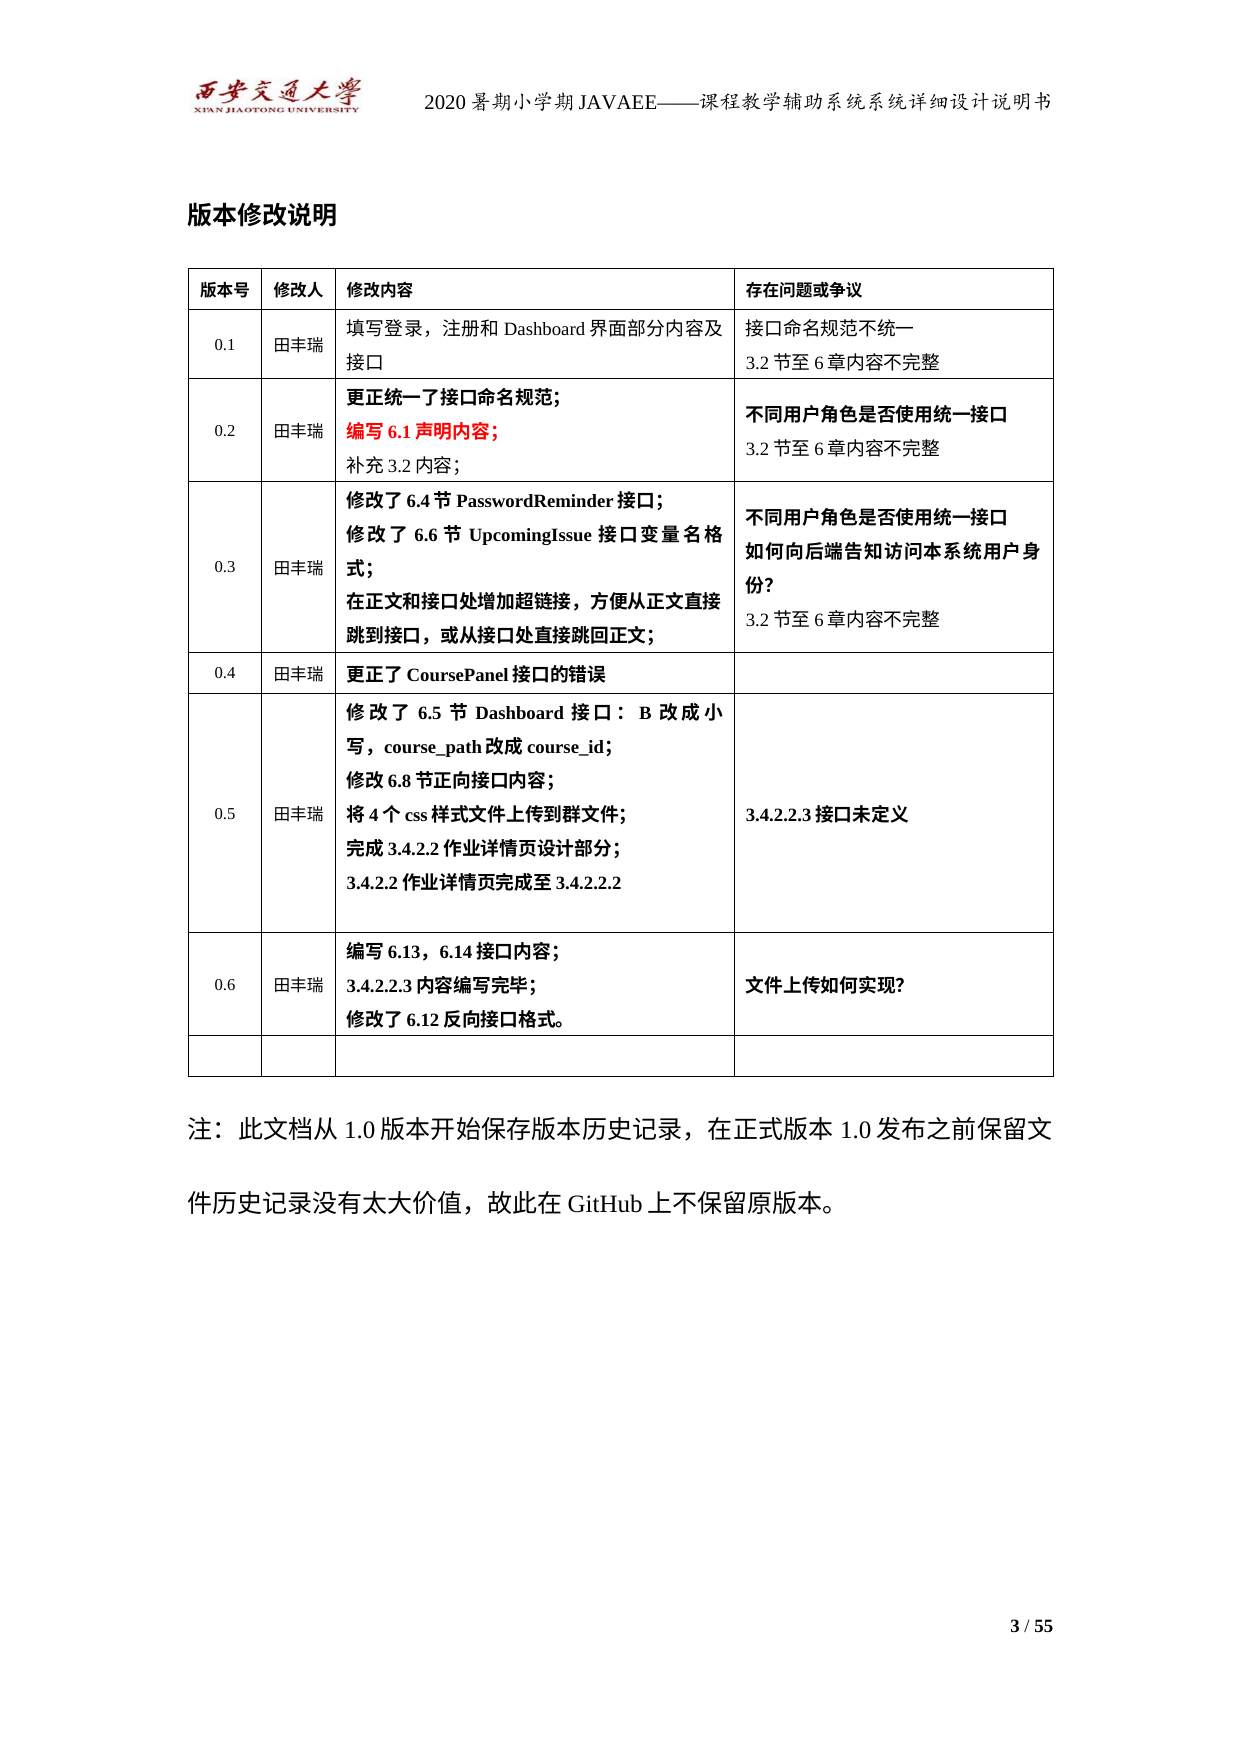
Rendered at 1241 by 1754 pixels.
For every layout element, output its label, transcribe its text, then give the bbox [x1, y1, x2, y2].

table_cell [189, 1036, 261, 1076]
table_cell 0.3 [189, 482, 261, 652]
table_cell 0.1 [189, 310, 261, 378]
table_cell 田丰瑞 [262, 482, 335, 652]
picture [189, 77, 364, 114]
table_cell 田丰瑞 [262, 379, 335, 481]
table_cell 编写6.13，6.14接口内容； 3.4.2.2.3内容编写完毕； 修改了6.12反向接口格式。 [336, 933, 734, 1035]
text 注：此文档从1.0版本开始保存版本历史记录，在正式版本1.0发布之前保留文件历史记录没有太大价值，故此在GitHub上不保留原版本。 [187, 1094, 1053, 1235]
table_cell [735, 653, 1053, 693]
table_cell [735, 1036, 1053, 1076]
table_cell 文件上传如何实现？ [735, 933, 1053, 1035]
table_cell 3.4.2.2.3接口未定义 [735, 694, 1053, 932]
text 版本修改说明 [187, 180, 1053, 248]
table_cell 0.4 [189, 653, 261, 693]
table_header 版本号 [189, 269, 261, 309]
table_cell 填写登录，注册和Dashboard界面部分内容及接口 [336, 310, 734, 378]
table_cell 更正统一了接口命名规范； 编写6.1声明内容； 补充3.2内容； [336, 379, 734, 481]
table_header 修改人 [262, 269, 335, 309]
table_cell 修改了6.4节PasswordReminder接口； 修改了6.6节UpcomingIssue接口变量名格式； 在正文和接口处增加超链接，方便从正文直接跳到接口，或从接口处直接跳回正文； [336, 482, 734, 652]
table_cell 修改了6.5节Dashboard接口：B改成小写，course_path改成course_id； 修改6.8节正向接口内容； 将4个css样式文件上传到群文件； 完成3.4.2.2作业详情页设计部分； 3.4.2.2作业详情页完成至3.4.2.2.2 [336, 694, 734, 932]
table_header 修改内容 [336, 269, 734, 309]
table_cell 田丰瑞 [262, 933, 335, 1035]
table_cell 0.6 [189, 933, 261, 1035]
table_cell [336, 1036, 734, 1076]
table_cell 田丰瑞 [262, 653, 335, 693]
table_cell 更正了CoursePanel接口的错误 [336, 653, 734, 693]
table_cell [262, 1036, 335, 1076]
table_header 存在问题或争议 [735, 269, 1053, 309]
table_cell 田丰瑞 [262, 310, 335, 378]
table_cell 0.5 [189, 694, 261, 932]
table_cell 田丰瑞 [262, 694, 335, 932]
table_cell 接口命名规范不统一 3.2节至6章内容不完整 [735, 310, 1053, 378]
table_cell 不同用户角色是否使用统一接口 如何向后端告知访问本系统用户身份？ 3.2节至6章内容不完整 [735, 482, 1053, 652]
table_cell 0.2 [189, 379, 261, 481]
table_cell 不同用户角色是否使用统一接口 3.2节至6章内容不完整 [735, 379, 1053, 481]
